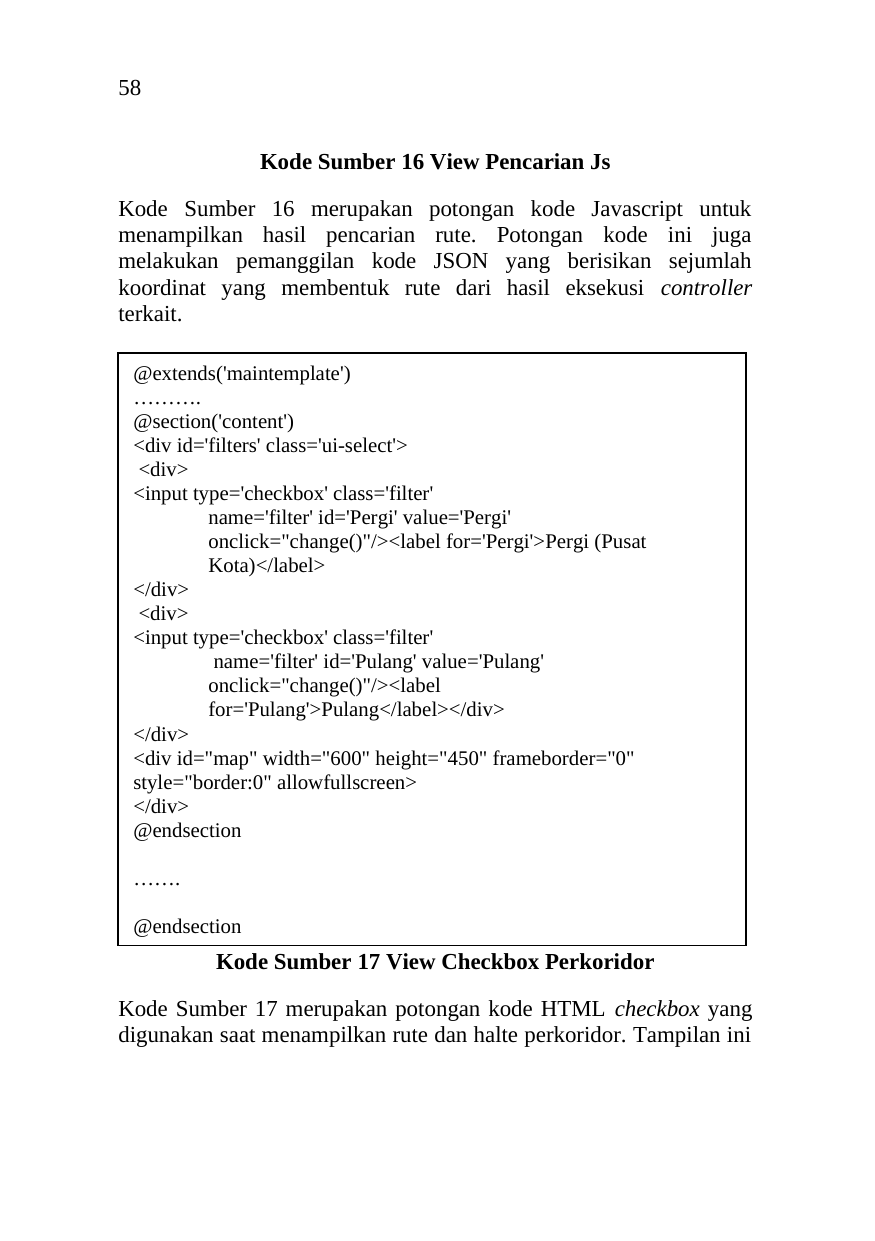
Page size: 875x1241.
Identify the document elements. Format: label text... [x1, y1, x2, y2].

text Kode Sumber 16 merupakan potongan kode Javascript untuk menampilkan hasil pencarian rute. Potongan kode ini juga melakukan pemanggilan kode JSON yang berisikan sejumlah koordinat yang membentuk rute dari hasil eksekusi controller terkait. [118, 195, 752, 327]
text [118, 995, 752, 1048]
